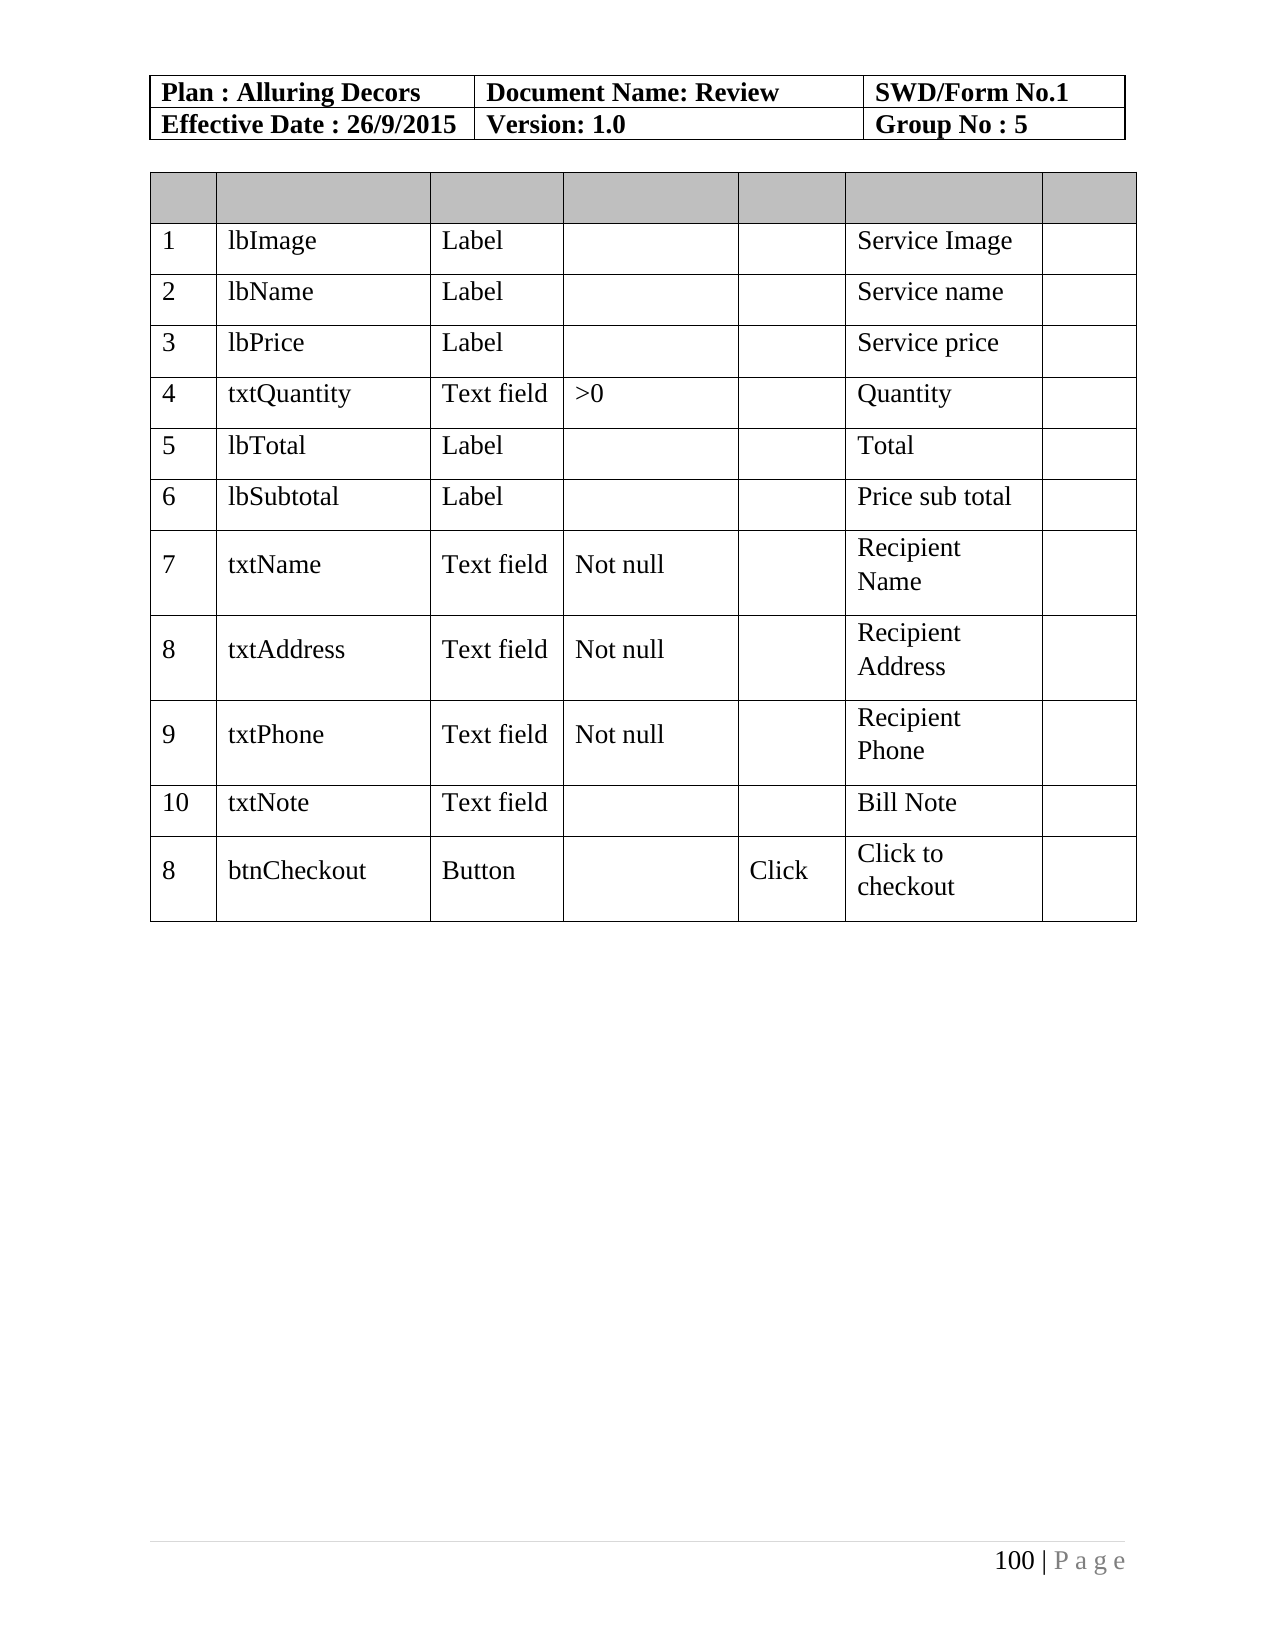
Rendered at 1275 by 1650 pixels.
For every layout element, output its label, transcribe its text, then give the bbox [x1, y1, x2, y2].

table_cell [564, 837, 738, 921]
table_cell Bill Note [846, 786, 1042, 836]
table_cell Not null [564, 616, 738, 700]
table_cell Text field [431, 701, 563, 785]
table_cell [739, 701, 845, 785]
table_cell lbImage [217, 224, 430, 274]
table_cell Quantity [846, 378, 1042, 428]
table_cell [1043, 480, 1136, 530]
table_cell 1 [151, 224, 216, 274]
table_cell [1043, 531, 1136, 615]
table_cell >0 [564, 378, 738, 428]
table_cell [1043, 326, 1136, 377]
table_cell 8 [151, 837, 216, 921]
table_cell Label [431, 275, 563, 325]
table_cell [1043, 429, 1136, 479]
table_cell Price sub total [846, 480, 1042, 530]
table_cell [1043, 786, 1136, 836]
table_cell Label [431, 429, 563, 479]
table_cell btnCheckout [217, 837, 430, 921]
table_cell 8 [151, 616, 216, 700]
table_header Status [1043, 173, 1136, 223]
table_cell 4 [151, 378, 216, 428]
table_cell Service name [846, 275, 1042, 325]
table_cell [739, 531, 845, 615]
table_cell Recipient Address [846, 616, 1042, 700]
table_cell [1043, 224, 1136, 274]
table_cell Text field [431, 786, 563, 836]
table_cell [739, 786, 845, 836]
table_header No. [151, 173, 216, 223]
table_cell Button [431, 837, 563, 921]
table_cell lbSubtotal [217, 480, 430, 530]
table_cell 10 [151, 786, 216, 836]
table_cell [564, 480, 738, 530]
table_header Description [846, 173, 1042, 223]
table_cell 6 [151, 480, 216, 530]
table_cell Not null [564, 531, 738, 615]
table_cell txtName [217, 531, 430, 615]
table_cell [564, 429, 738, 479]
table_cell [1043, 701, 1136, 785]
table_cell Label [431, 480, 563, 530]
table_cell Text field [431, 616, 563, 700]
table_cell [739, 275, 845, 325]
table_cell [1043, 837, 1136, 921]
table_cell txtAddress [217, 616, 430, 700]
table_cell Label [431, 224, 563, 274]
table_cell 9 [151, 701, 216, 785]
table_cell 5 [151, 429, 216, 479]
table_cell 7 [151, 531, 216, 615]
table_cell [1043, 378, 1136, 428]
table_cell [739, 326, 845, 377]
table_cell [739, 224, 845, 274]
table_cell [564, 275, 738, 325]
table_cell txtNote [217, 786, 430, 836]
table_cell txtQuantity [217, 378, 430, 428]
table_cell Service price [846, 326, 1042, 377]
table_cell 3 [151, 326, 216, 377]
table_cell [739, 378, 845, 428]
table_cell txtPhone [217, 701, 430, 785]
table_cell Not null [564, 701, 738, 785]
table_header Type [431, 173, 563, 223]
table_cell [739, 480, 845, 530]
table_cell [739, 429, 845, 479]
table_cell Recipient Name [846, 531, 1042, 615]
table_cell lbTotal [217, 429, 430, 479]
table_cell [739, 616, 845, 700]
table_header Event [739, 173, 845, 223]
table_cell Text field [431, 378, 563, 428]
table_cell Click to checkout [846, 837, 1042, 921]
table_cell [1043, 275, 1136, 325]
table_cell Total [846, 429, 1042, 479]
table_cell [564, 224, 738, 274]
table_cell lbPrice [217, 326, 430, 377]
table_cell Text field [431, 531, 563, 615]
table_cell 2 [151, 275, 216, 325]
table_cell Service Image [846, 224, 1042, 274]
table_cell [1043, 616, 1136, 700]
table_cell lbName [217, 275, 430, 325]
table_cell Click [739, 837, 845, 921]
table_cell Recipient Phone [846, 701, 1042, 785]
table_header Name [217, 173, 430, 223]
table_cell [564, 786, 738, 836]
table_cell Label [431, 326, 563, 377]
table_header Validation [564, 173, 738, 223]
table_cell [564, 326, 738, 377]
